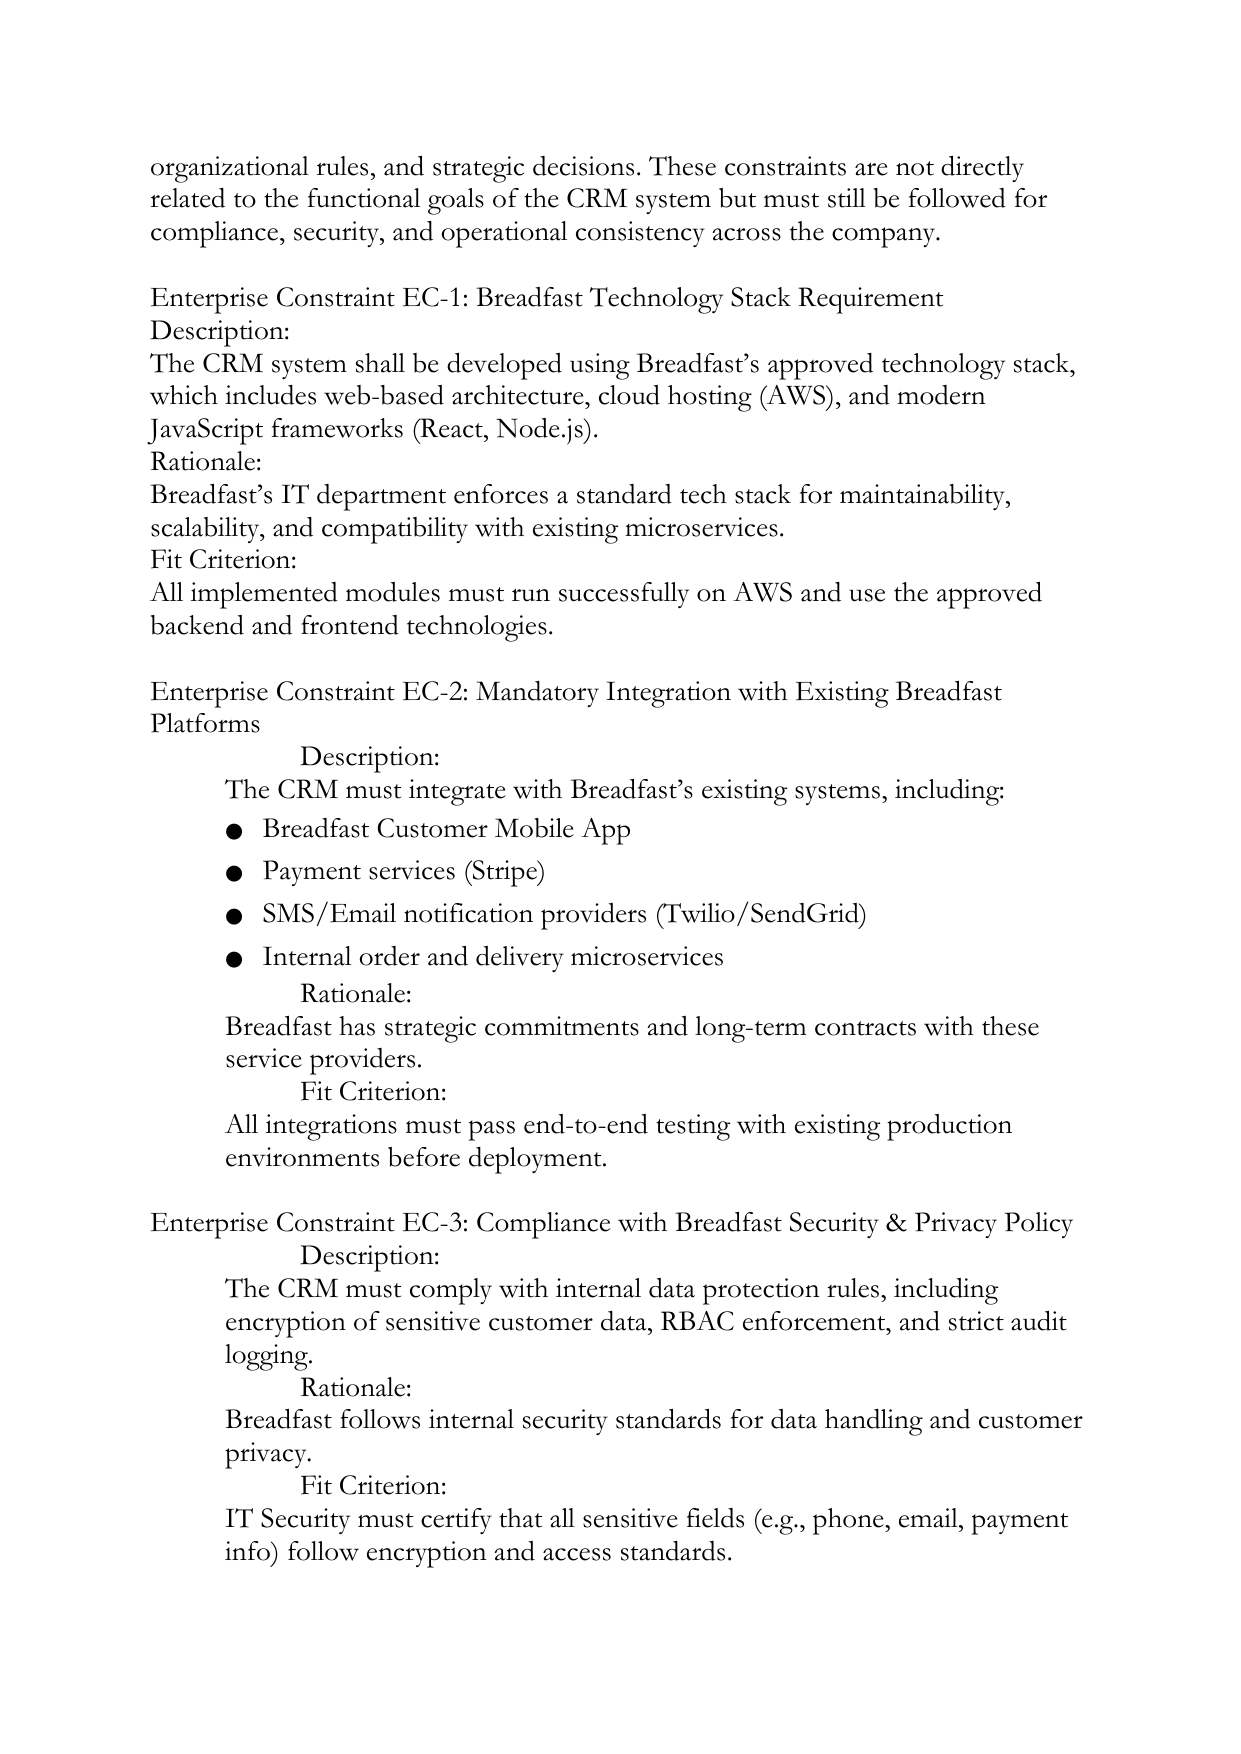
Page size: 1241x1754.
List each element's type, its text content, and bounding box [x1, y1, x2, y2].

subtitle SMS/Email notification providers (Twilio/SendGrid) [225, 892, 1090, 934]
subtitle Enterprise Constraint EC-1: Breadfast Technology Stack Requirement [150, 281, 1090, 314]
subtitle Payment services (Stripe) [225, 849, 1090, 892]
subtitle Enterprise Constraint EC-3: Compliance with Breadfast Security & Privacy Policy [150, 1207, 1090, 1239]
subtitle Rationale: Breadfast’s IT department enforces a standard tech stack for maintainability, scalability, and compatibility with existing microservices. [150, 445, 1090, 544]
subtitle Fit Criterion: All integrations must pass end-to-end testing with existing production environments before deployment. [225, 1076, 1090, 1174]
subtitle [150, 150, 1090, 248]
subtitle Rationale: Breadfast follows internal security standards for data handling and customer privacy. [225, 1371, 1090, 1469]
subtitle Fit Criterion: All implemented modules must run successfully on AWS and use the approved backend and frontend technologies. [150, 544, 1090, 642]
subtitle Rationale: Breadfast has strategic commitments and long-term contracts with these service providers. [225, 977, 1090, 1076]
subtitle Fit Criterion: IT Security must certify that all sensitive fields (e.g., phone, email, payment info) follow encryption and access standards. [225, 1469, 1090, 1568]
subtitle Description: The CRM must comply with internal data protection rules, including encryption of sensitive customer data, RBAC enforcement, and strict audit logging. [225, 1239, 1090, 1371]
subtitle Internal order and delivery microservices [225, 934, 1090, 977]
subtitle Description: The CRM must integrate with Breadfast’s existing systems, including: [225, 741, 1090, 806]
subtitle Enterprise Constraint EC-2: Mandatory Integration with Existing Breadfast Platforms [150, 675, 1090, 741]
subtitle Description: The CRM system shall be developed using Breadfast’s approved technology stack, which includes web-based architecture, cloud hosting (AWS), and modern JavaScript frameworks (React, Node.js). [150, 314, 1090, 445]
subtitle Breadfast Customer Mobile App [225, 806, 1090, 849]
